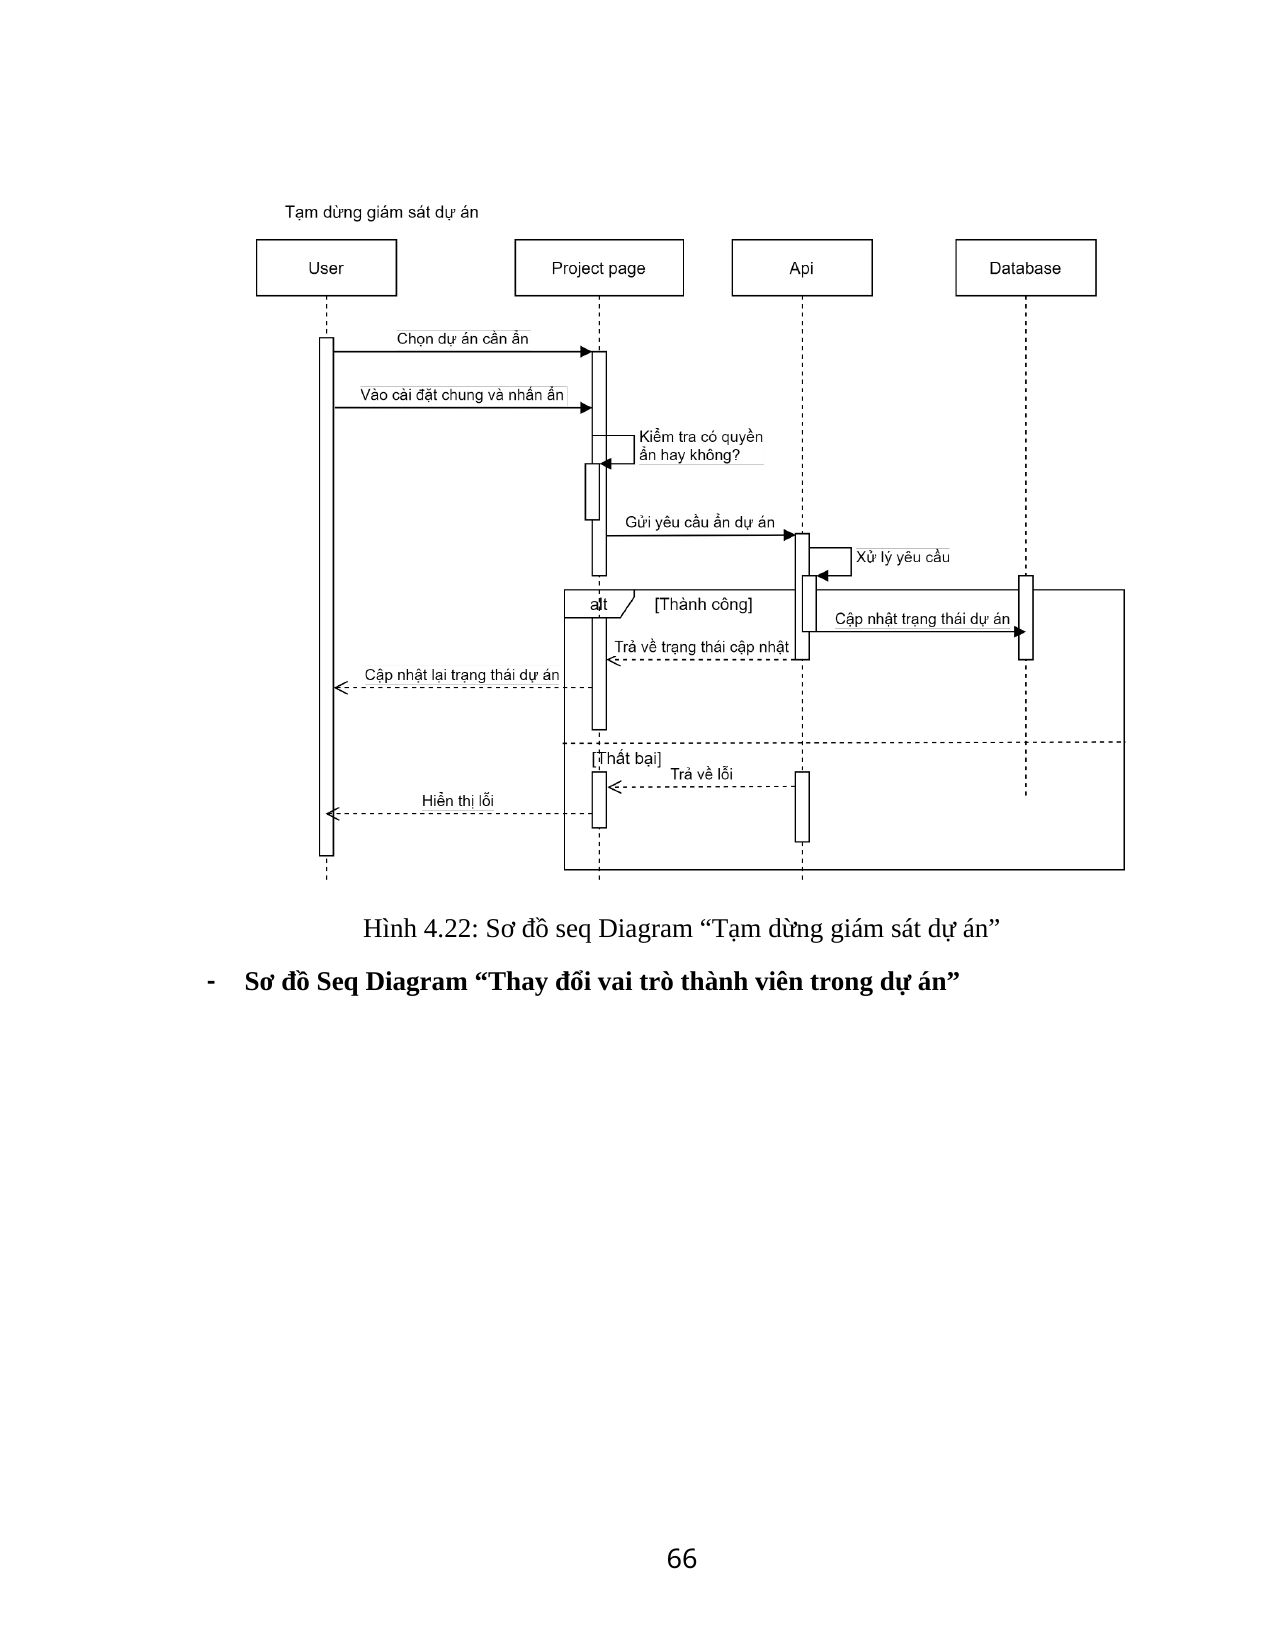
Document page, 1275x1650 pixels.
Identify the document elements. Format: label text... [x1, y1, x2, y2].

list Sơ đồ Seq Diagram “Thay đổi vai trò thành viên trong dự án” [207, 964, 1157, 997]
picture [236, 177, 1137, 894]
